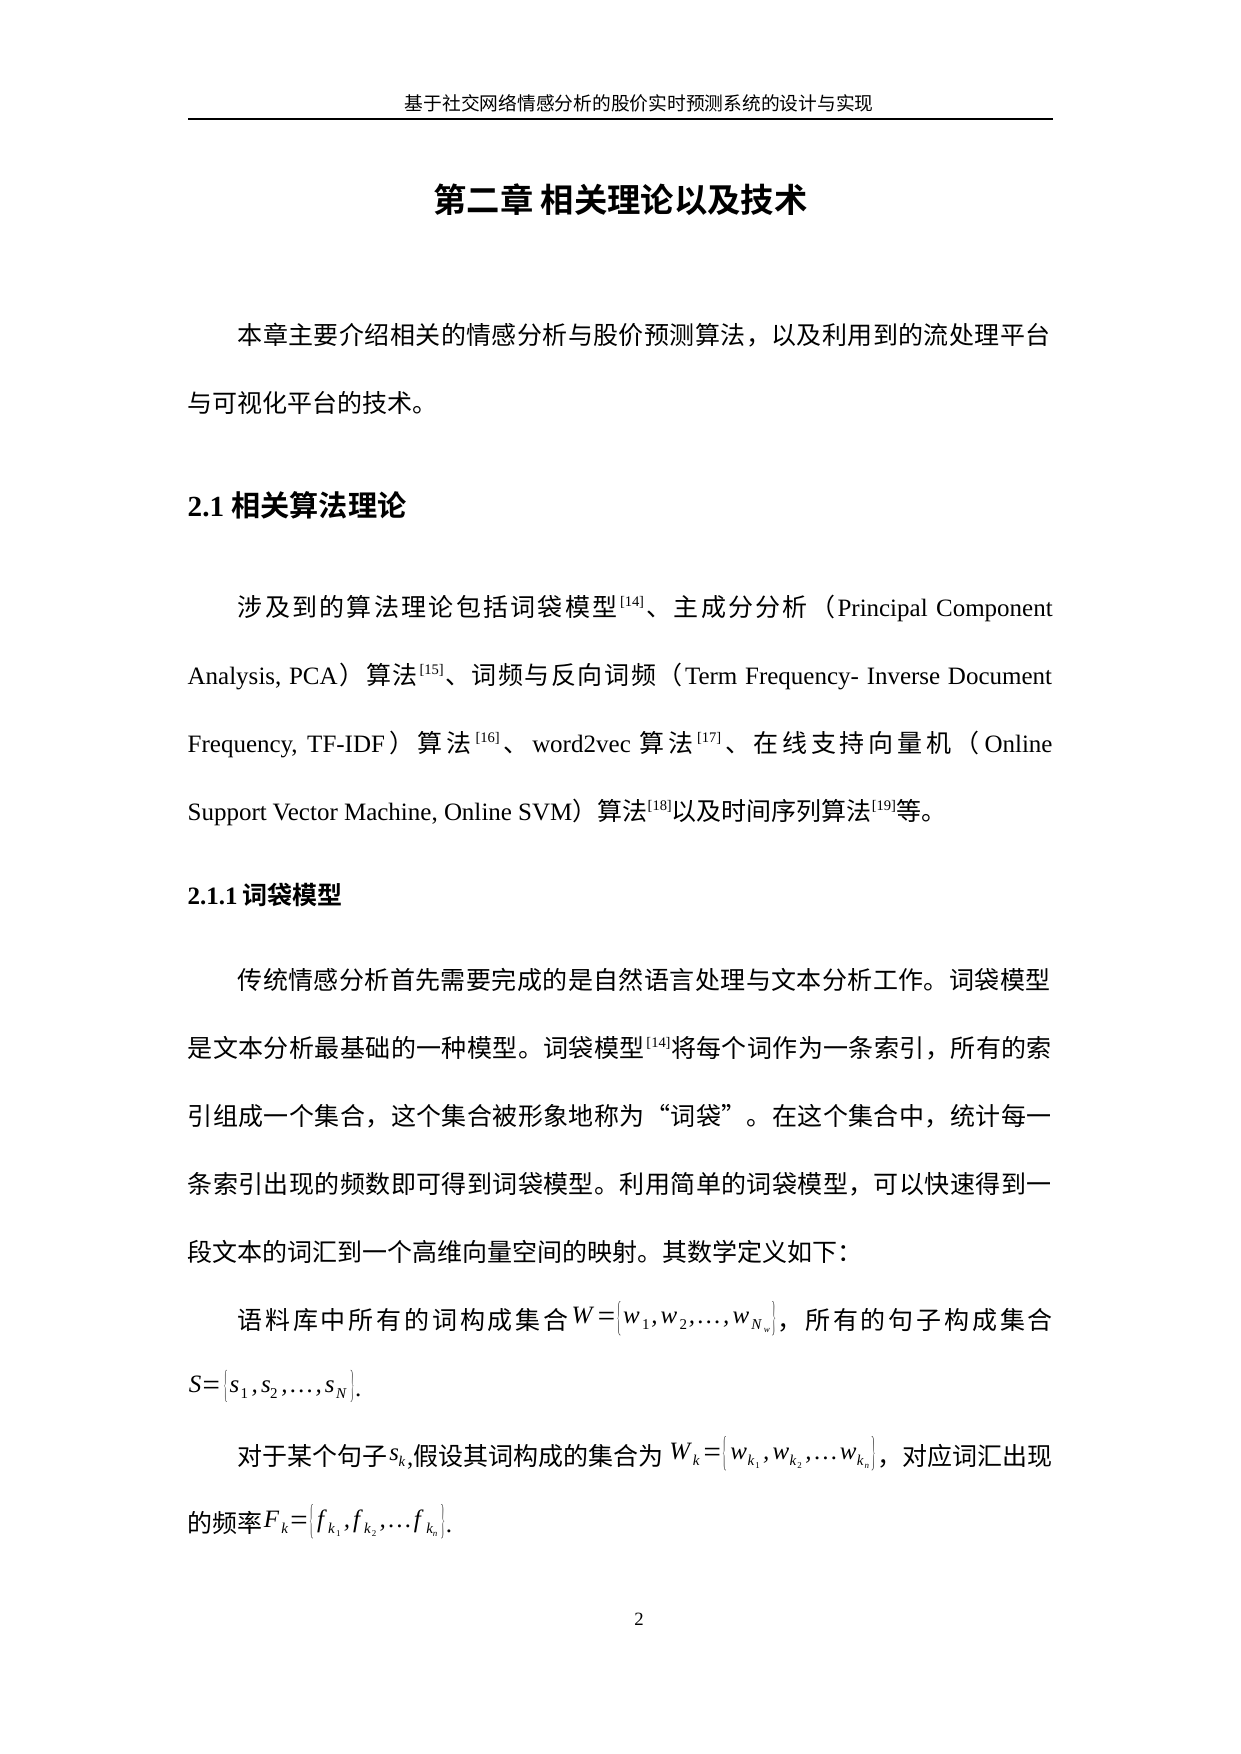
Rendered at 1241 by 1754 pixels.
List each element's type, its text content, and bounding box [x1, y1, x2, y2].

subtitle 2.1 相关算法理论 [187, 469, 1053, 537]
text 本章主要介绍相关的情感分析与股价预测算法，以及利用到的流处理平台与可视化平台的技术。 [187, 300, 1053, 436]
text 语料库中所有的词构成集合，所有的句子构成集合. [187, 1284, 1053, 1420]
text 传统情感分析首先需要完成的是自然语言处理与文本分析工作。词袋模型是文本分析最基础的一种模型。词袋模型[14]将每个词作为一条索引，所有的索引组成一个集合，这个集合被形象地称为“词袋”。在这个集合中，统计每一条索引出现的频数即可得到词袋模型。利用简单的词袋模型，可以快速得到一段文本的词汇到一个高维向量空间的映射。其数学定义如下： [187, 945, 1053, 1284]
text 涉及到的算法理论包括词袋模型[14]、主成分分析（Principal Component Analysis, PCA）算法[15]、词频与反向词频（Term Frequency- Inverse Document Frequency, TF-IDF）算法[16]、word2vec算法[17]、在线支持向量机（Online Support Vector Machine, Online SVM）算法[18]以及时间序列算法[19]等。 [187, 571, 1053, 843]
subtitle 第二章 相关理论以及技术 [187, 164, 1053, 232]
subtitle 2.1.1词袋模型 [187, 860, 1053, 928]
text 对于某个句子,假设其词构成的集合为 ，对应词汇出现的频率. [187, 1420, 1053, 1556]
